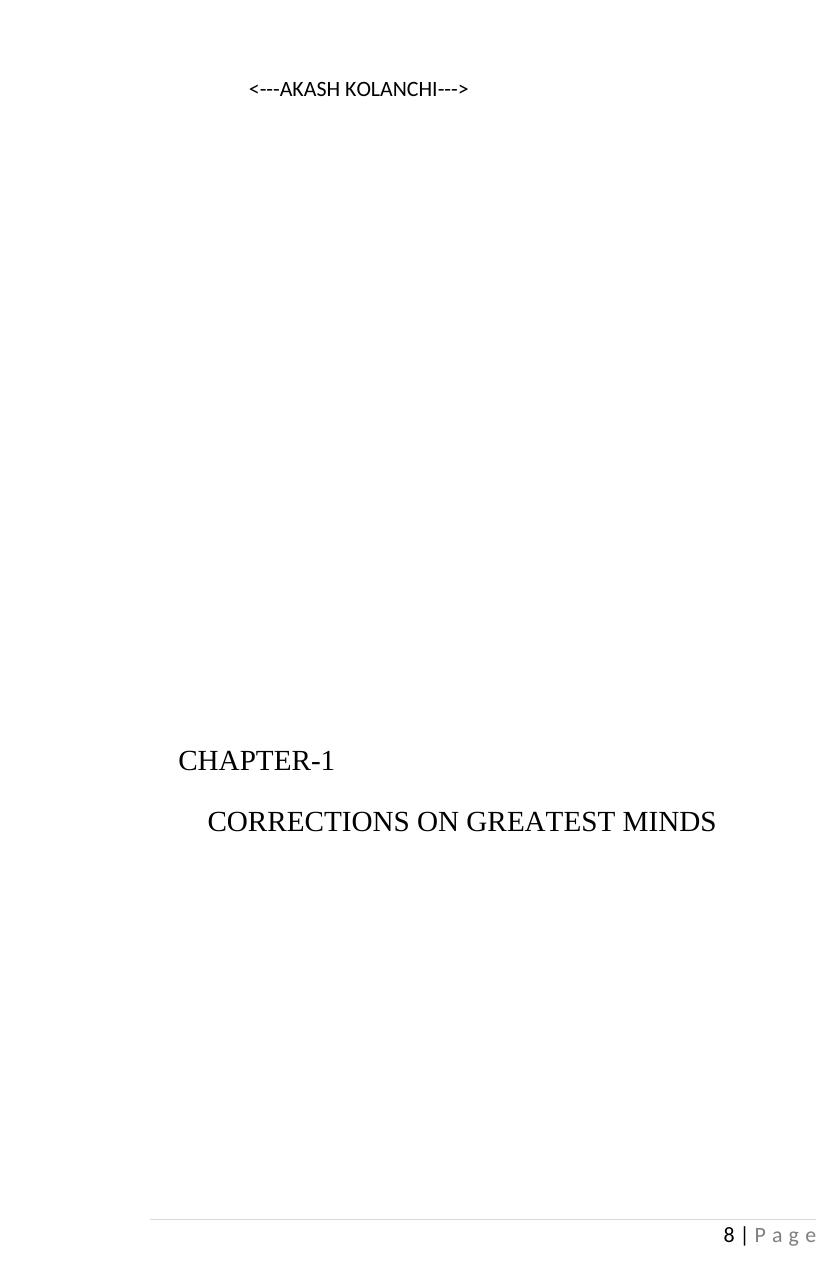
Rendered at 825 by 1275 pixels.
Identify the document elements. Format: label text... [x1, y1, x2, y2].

text CORRECTIONS ON GREATEST MINDS [84, 804, 816, 838]
text CHAPTER-1 [84, 743, 816, 777]
